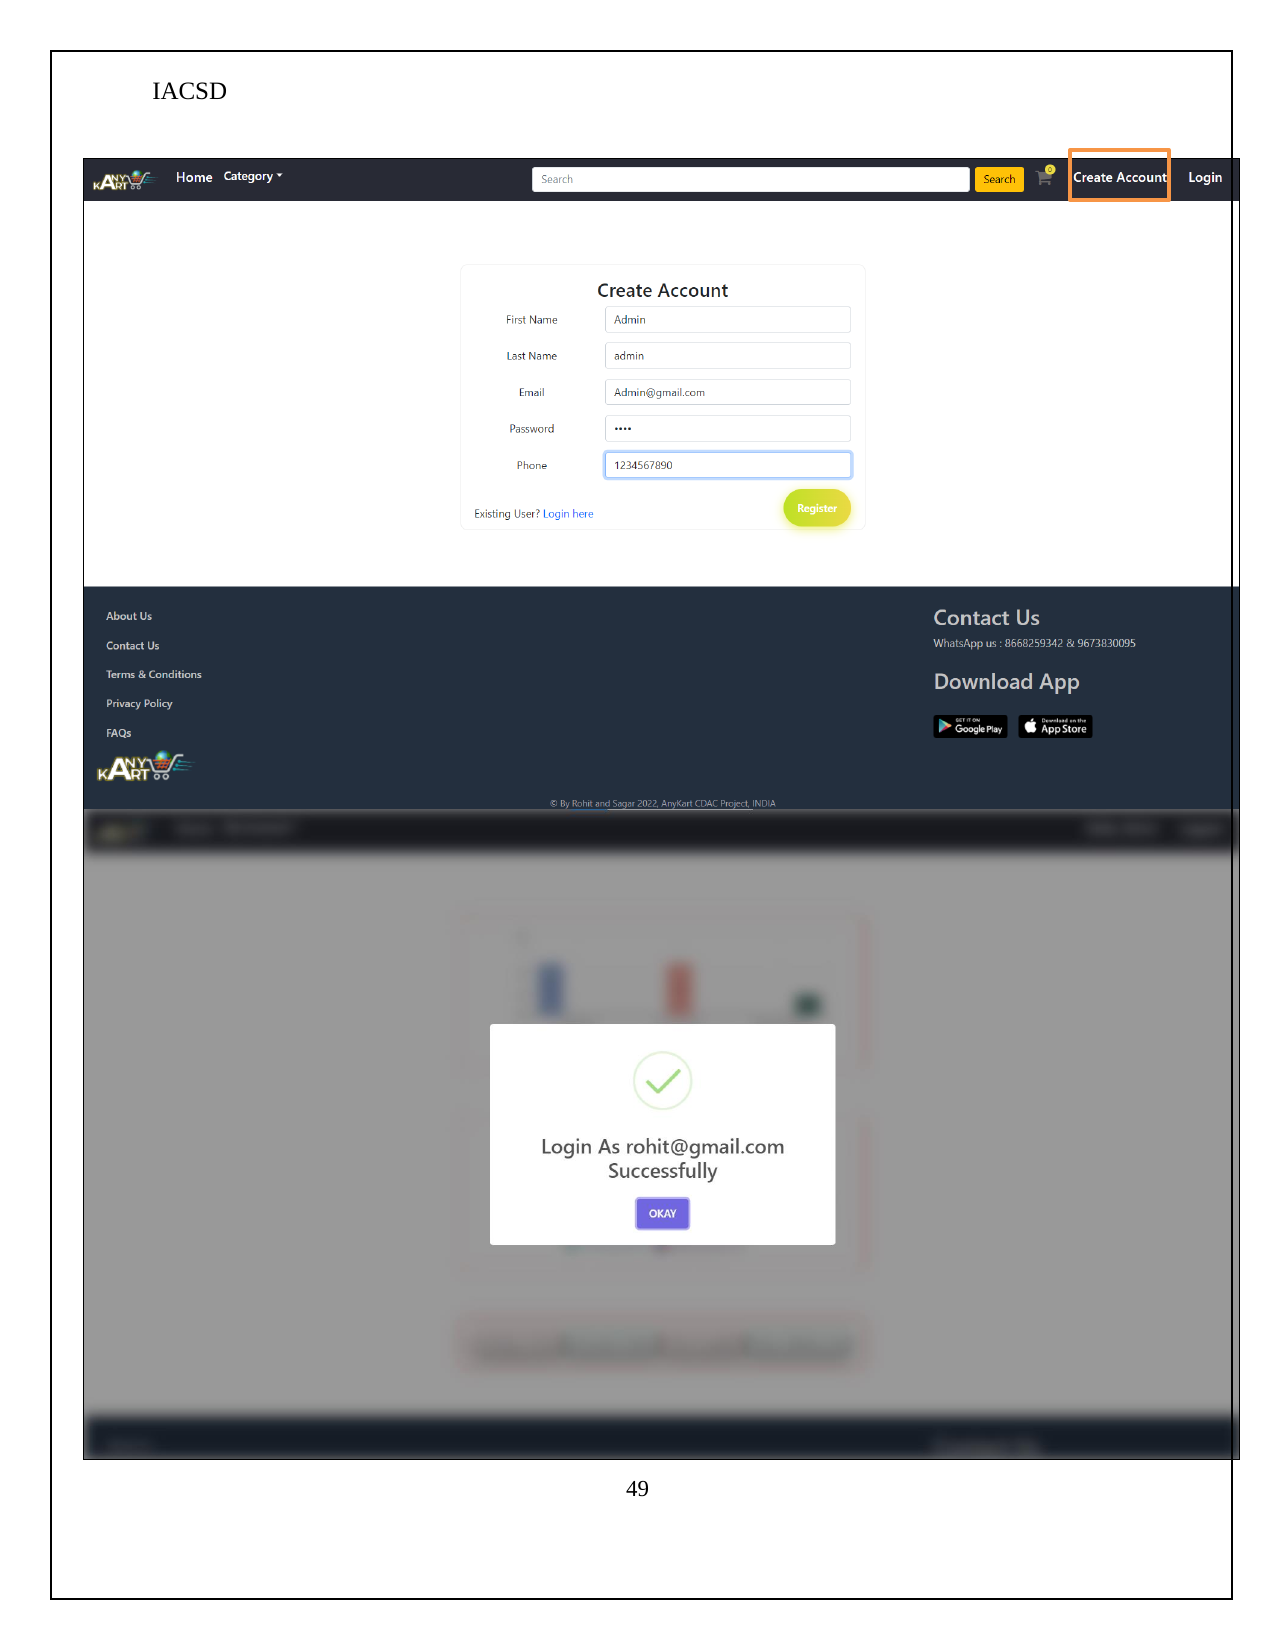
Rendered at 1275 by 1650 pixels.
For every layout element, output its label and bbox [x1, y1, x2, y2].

picture [84, 159, 1231, 1459]
picture [1072, 159, 1167, 198]
picture [1233, 159, 1239, 1459]
